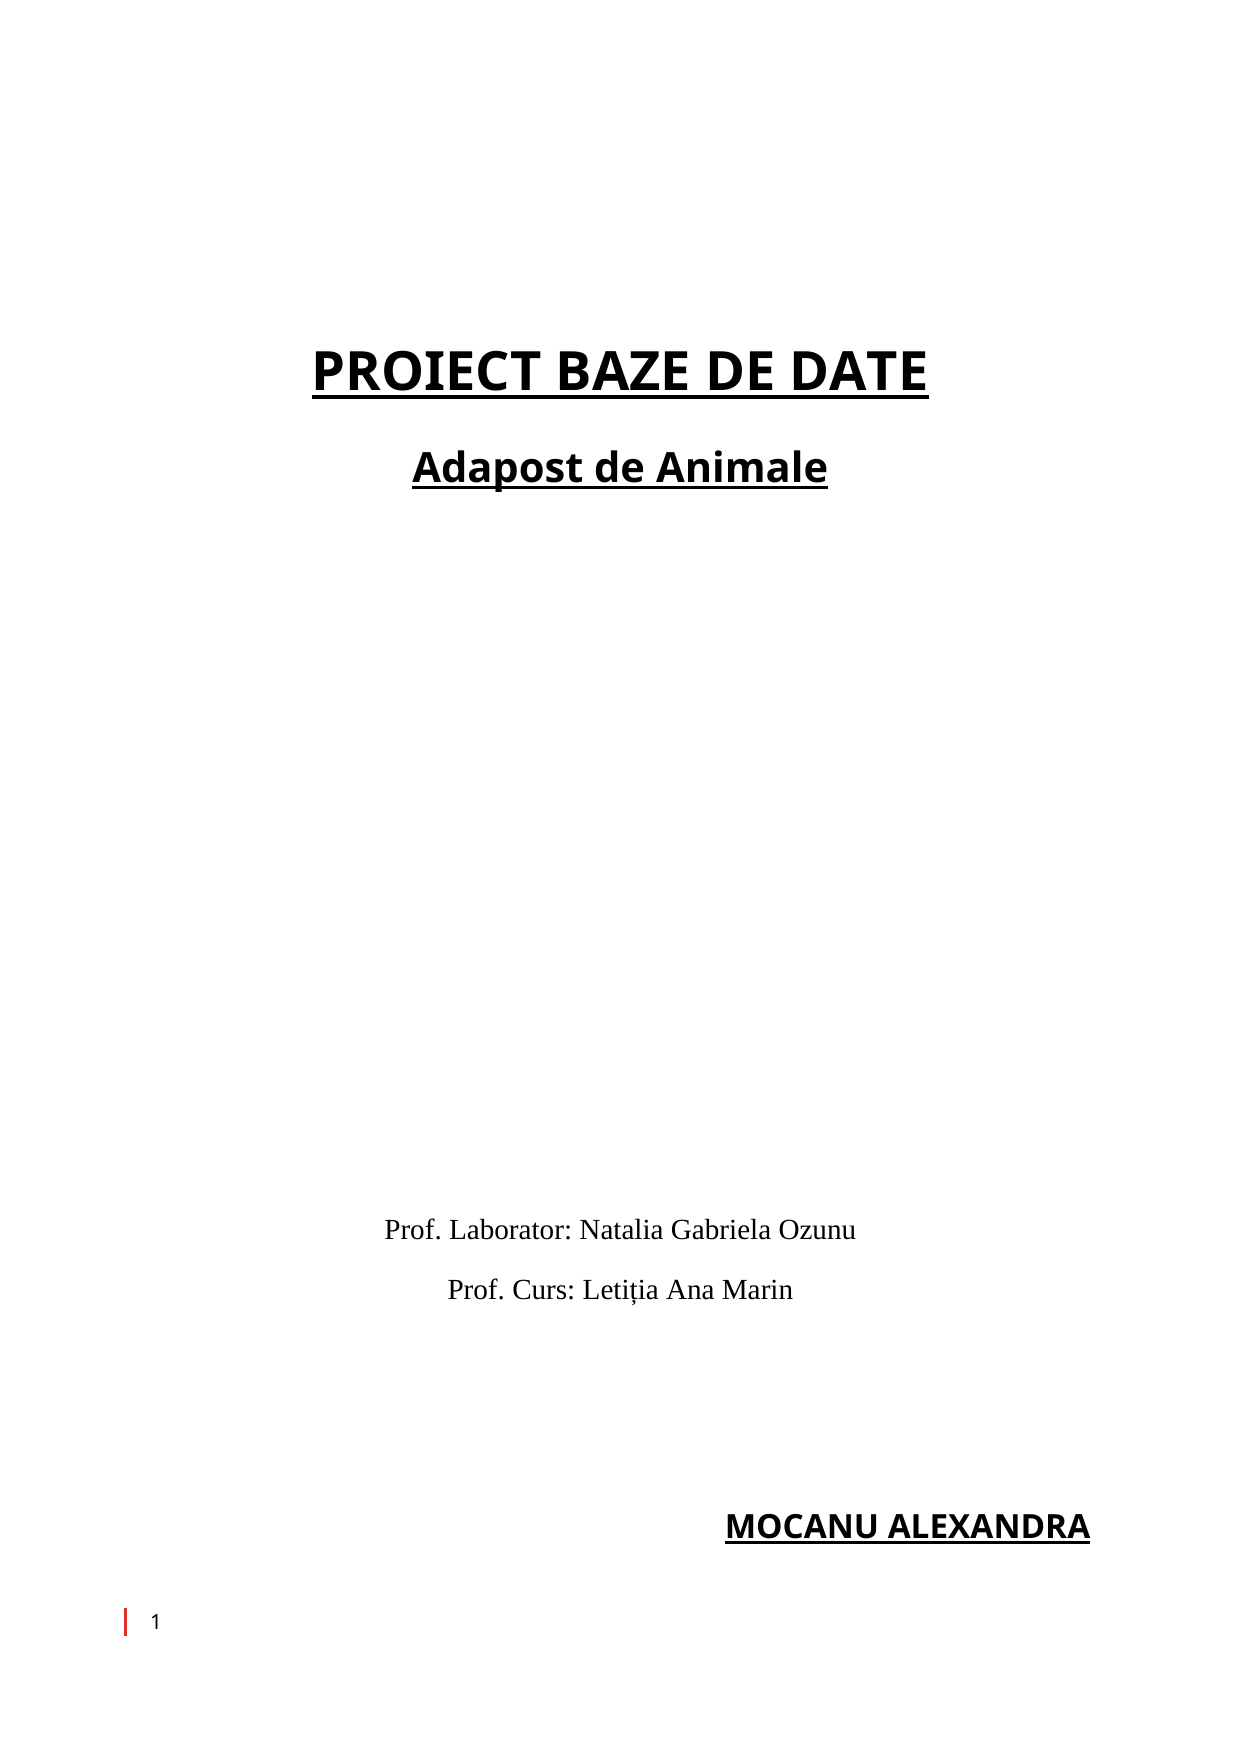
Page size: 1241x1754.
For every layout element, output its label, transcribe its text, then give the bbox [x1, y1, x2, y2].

text PROIECT BAZE DE DATE [150, 332, 1090, 406]
text Prof. Curs: Letiția Ana Marin [150, 1272, 1090, 1305]
text Adapost de Animale [150, 438, 1090, 495]
text MOCANU ALEXANDRA [150, 1503, 1090, 1549]
text Prof. Laborator: Natalia Gabriela Ozunu [150, 1212, 1090, 1246]
